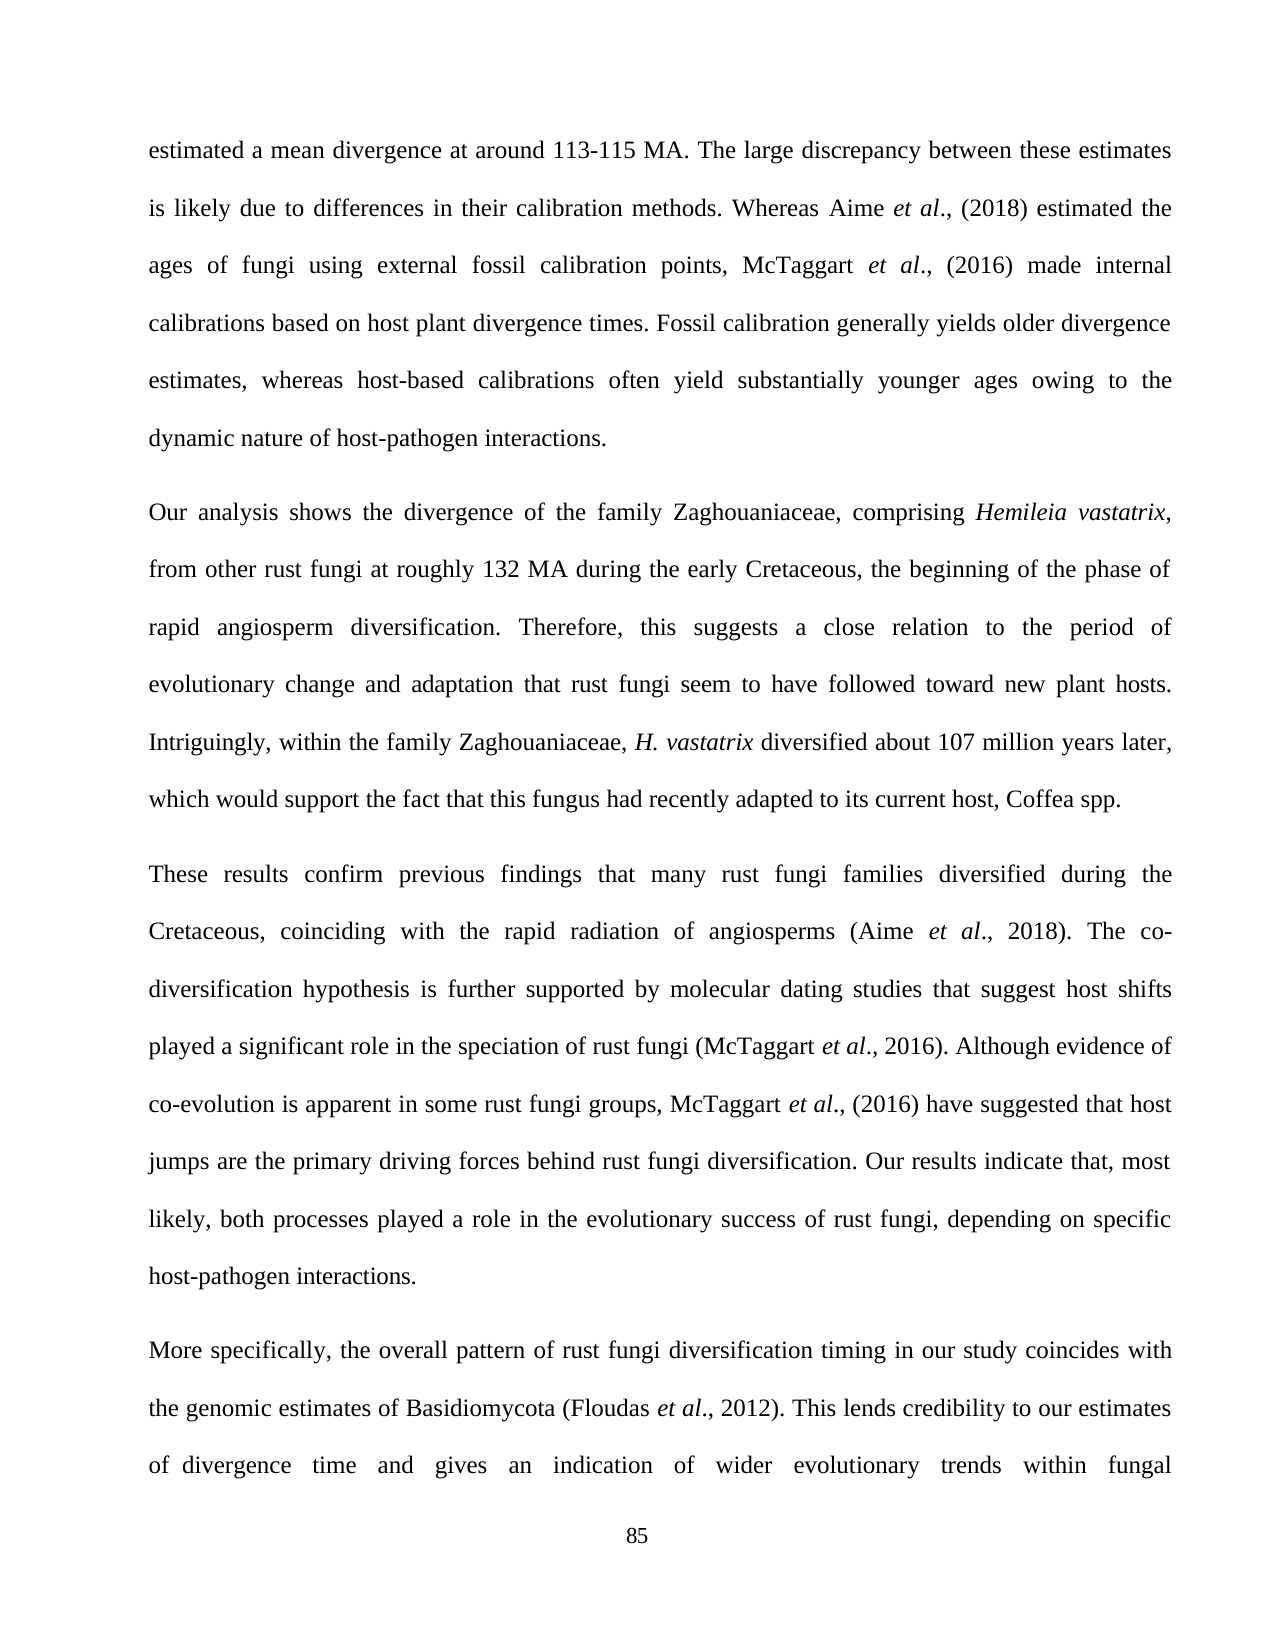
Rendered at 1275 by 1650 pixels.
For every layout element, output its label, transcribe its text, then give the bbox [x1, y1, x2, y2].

text estimated a mean divergence at around 113-115 MA. The large discrepancy between these estimates is likely due to differences in their calibration methods. Whereas Aime et al., (2018) estimated the ages of fungi using external fossil calibration points, McTaggart et al., (2016) made internal calibrations based on host plant divergence times. Fossil calibration generally yields older divergence estimates, whereas host-based calibrations often yield substantially younger ages owing to the dynamic nature of host-pathogen interactions. [148, 135, 1172, 452]
text These results confirm previous findings that many rust fungi families diversified during the Cretaceous, coinciding with the rapid radiation of angiosperms (Aime et al., 2018). The co-diversification hypothesis is further supported by molecular dating studies that suggest host shifts played a significant role in the speciation of rust fungi (McTaggart et al., 2016). Although evidence of co-evolution is apparent in some rust fungi groups, McTaggart et al., (2016) have suggested that host jumps are the primary driving forces behind rust fungi diversification. Our results indicate that, most likely, both processes played a role in the evolutionary success of rust fungi, depending on specific host-pathogen interactions. [148, 859, 1172, 1290]
text Our analysis shows the divergence of the family Zaghouaniaceae, comprising Hemileia vastatrix, from other rust fungi at roughly 132 MA during the early Cretaceous, the beginning of the phase of rapid angiosperm diversification. Therefore, this suggests a close relation to the period of evolutionary change and adaptation that rust fungi seem to have followed toward new plant hosts. Intriguingly, within the family Zaghouaniaceae, H. vastatrix diversified about 107 million years later, which would support the fact that this fungus had recently adapted to its current host, Coffea spp. [148, 497, 1172, 813]
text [148, 1335, 1172, 1479]
